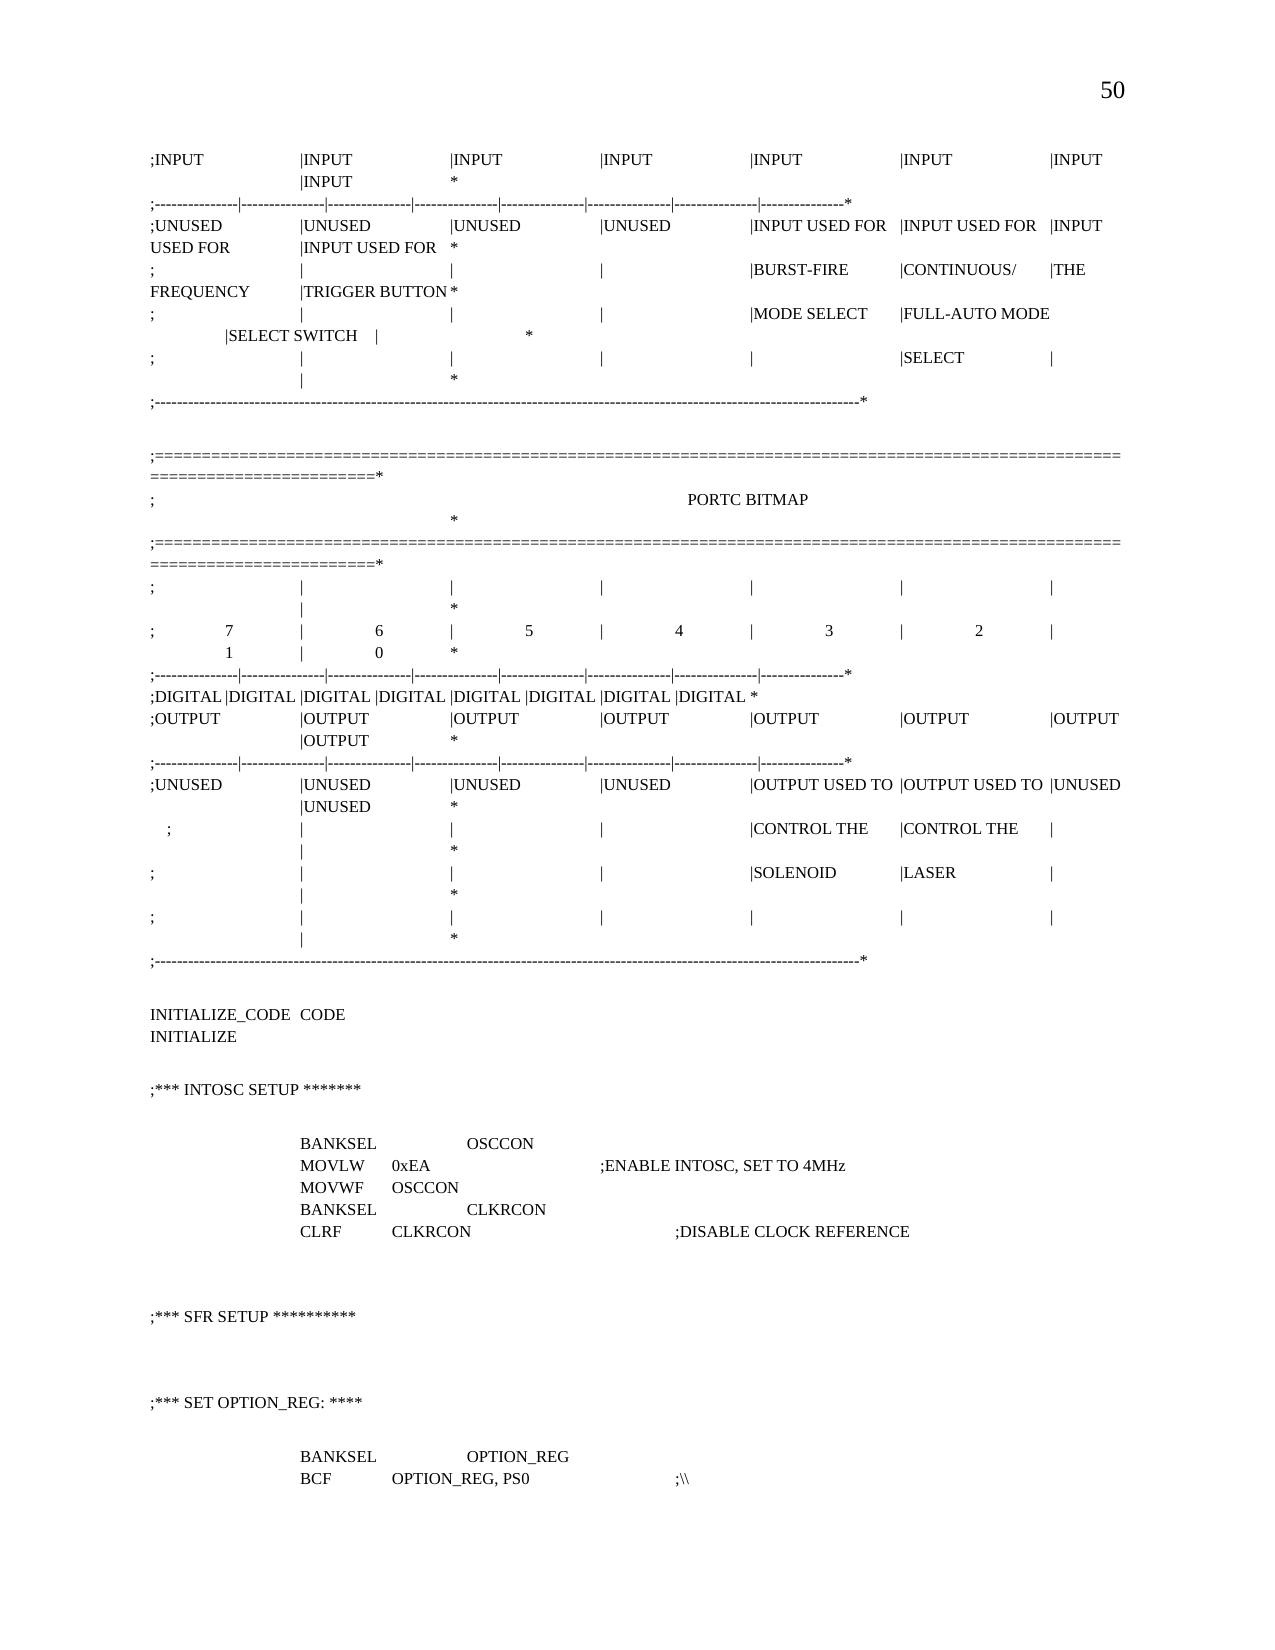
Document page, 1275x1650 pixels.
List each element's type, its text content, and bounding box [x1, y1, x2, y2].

text ; | | | | | | | * [150, 907, 1125, 948]
text BCF OPTION_REG, PS0 ;\\ [150, 1468, 1125, 1488]
text ; 7 | 6 | 5 | 4 | 3 | 2 | 1 | 0 * [150, 621, 1125, 662]
text ;*** SET OPTION_REG: **** [150, 1393, 1125, 1412]
text BANKSEL CLKRCON [150, 1199, 1125, 1218]
text ; | | | |CONTROL THE |CONTROL THE | | * [150, 819, 1125, 860]
text ; | | | | | | | * [150, 577, 1125, 618]
text ;-------------------------------------------------------------------------------------------------------------------------------* [150, 392, 1125, 411]
text MOVLW 0xEA ;ENABLE INTOSC, SET TO 4MHz [150, 1155, 1125, 1174]
text CLRF CLKRCON ;DISABLE CLOCK REFERENCE [150, 1221, 1125, 1241]
text ; | | | | |SELECT | | * [150, 348, 1125, 389]
text ; PORTC BITMAP * [150, 489, 1125, 530]
text ;DIGITAL |DIGITAL |DIGITAL |DIGITAL |DIGITAL |DIGITAL |DIGITAL |DIGITAL * [150, 687, 1125, 706]
text MOVWF OSCCON [150, 1177, 1125, 1197]
text ;---------------|---------------|---------------|---------------|---------------|---------------|---------------|---------------* [150, 665, 1125, 684]
text ; | | | |BURST-FIRE |CONTINUOUS/ |THE FREQUENCY |TRIGGER BUTTON * [150, 260, 1125, 301]
text ;INPUT |INPUT |INPUT |INPUT |INPUT |INPUT |INPUT |INPUT * [150, 150, 1125, 191]
text ;---------------|---------------|---------------|---------------|---------------|---------------|---------------|---------------* [150, 753, 1125, 772]
text ; | | | |MODE SELECT |FULL-AUTO MODE |SELECT SWITCH | * [150, 304, 1125, 345]
text ;-------------------------------------------------------------------------------------------------------------------------------* [150, 951, 1125, 970]
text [150, 194, 1125, 213]
text ;*** SFR SETUP ********** [150, 1306, 1125, 1326]
text BANKSEL OSCCON [150, 1133, 1125, 1153]
text BANKSEL OPTION_REG [150, 1447, 1125, 1466]
text ;UNUSED |UNUSED |UNUSED |UNUSED |INPUT USED FOR |INPUT USED FOR |INPUT USED FOR |INPUT USED FOR * [150, 216, 1125, 257]
text INITIALIZE_CODE CODE [150, 1004, 1125, 1023]
text ;===============================================================================================================================* [150, 533, 1125, 574]
text ; | | | |SOLENOID |LASER | | * [150, 863, 1125, 904]
text ;UNUSED |UNUSED |UNUSED |UNUSED |OUTPUT USED TO |OUTPUT USED TO |UNUSED |UNUSED * [150, 775, 1125, 816]
text ;OUTPUT |OUTPUT |OUTPUT |OUTPUT |OUTPUT |OUTPUT |OUTPUT |OUTPUT * [150, 709, 1125, 750]
text ;*** INTOSC SETUP ******* [150, 1080, 1125, 1099]
text ;===============================================================================================================================* [150, 445, 1125, 486]
text INITIALIZE [150, 1026, 1125, 1046]
